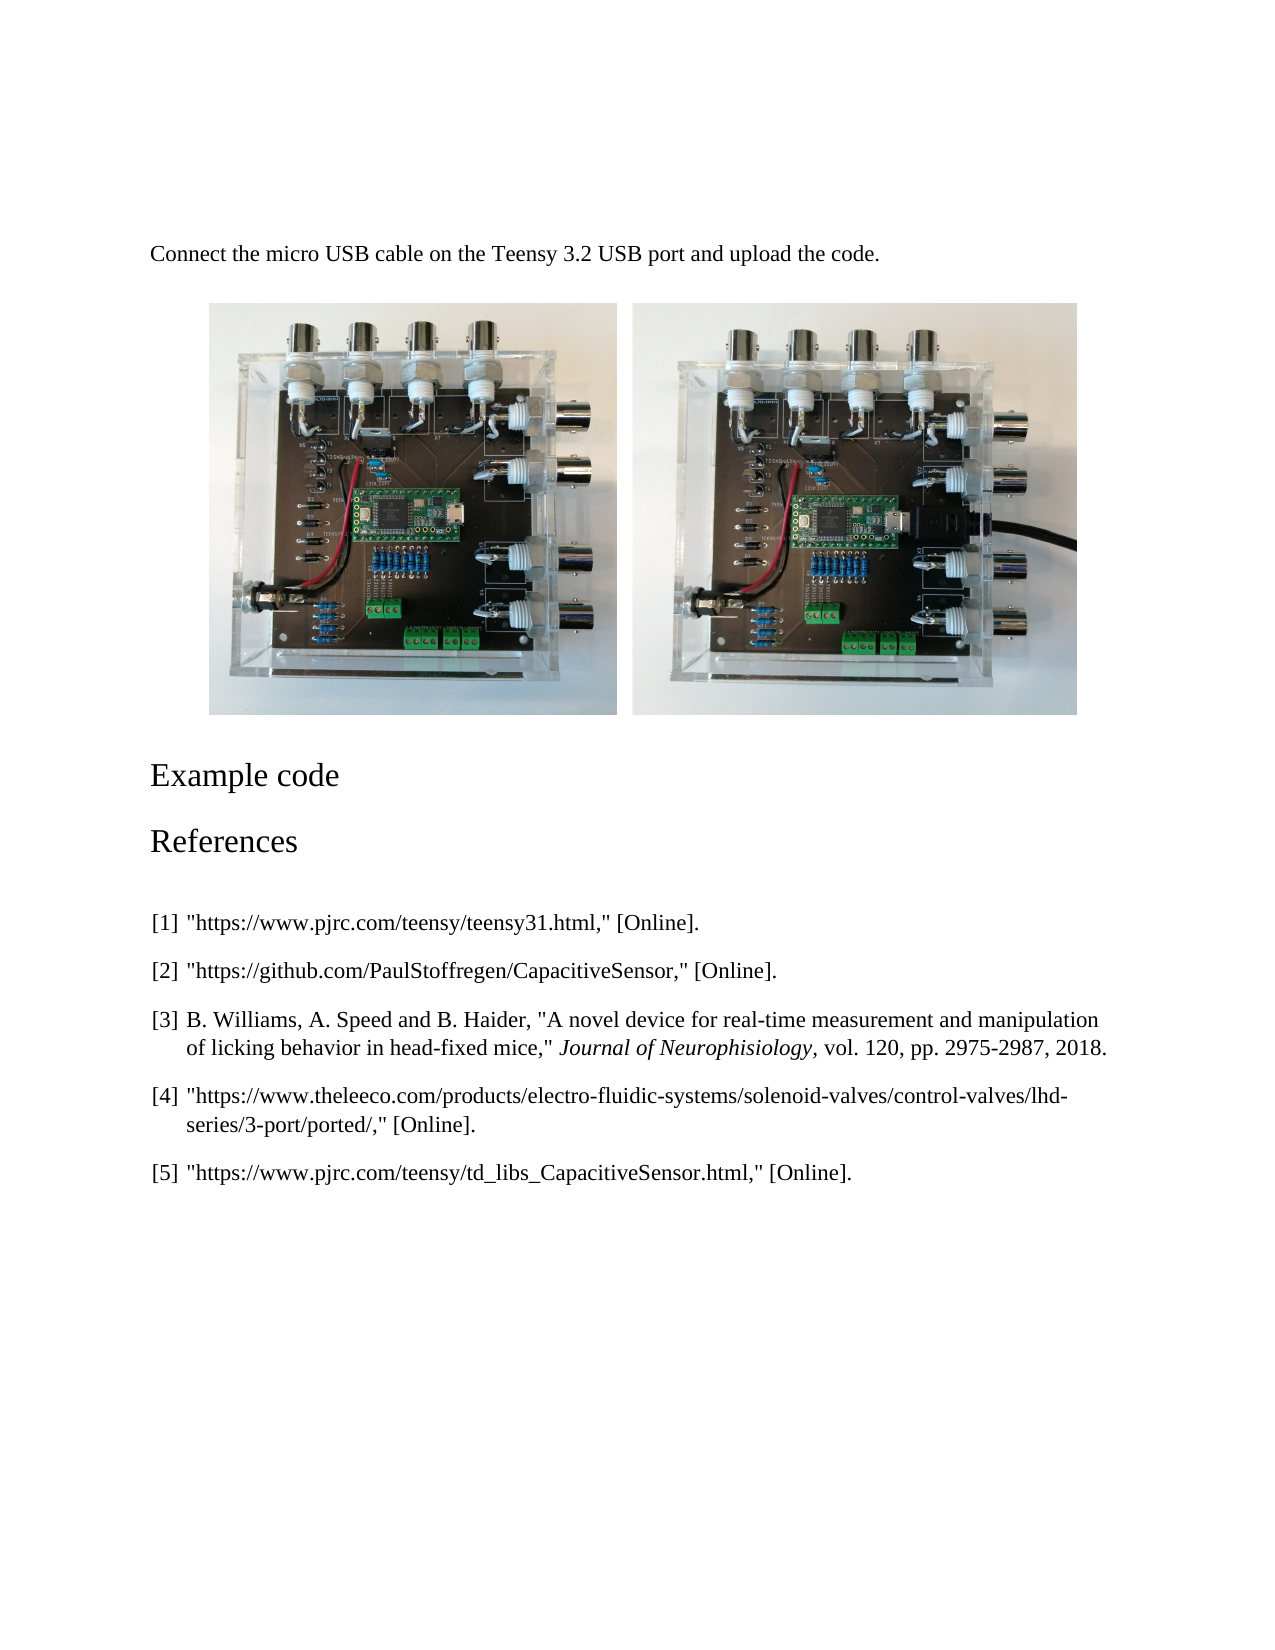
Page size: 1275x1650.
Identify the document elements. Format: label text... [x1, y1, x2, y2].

picture [150, 285, 1125, 737]
text Example code [150, 755, 1125, 793]
text Connect the micro USB cable on the Teensy 3.2 USB port and upload the code. [150, 240, 1125, 267]
